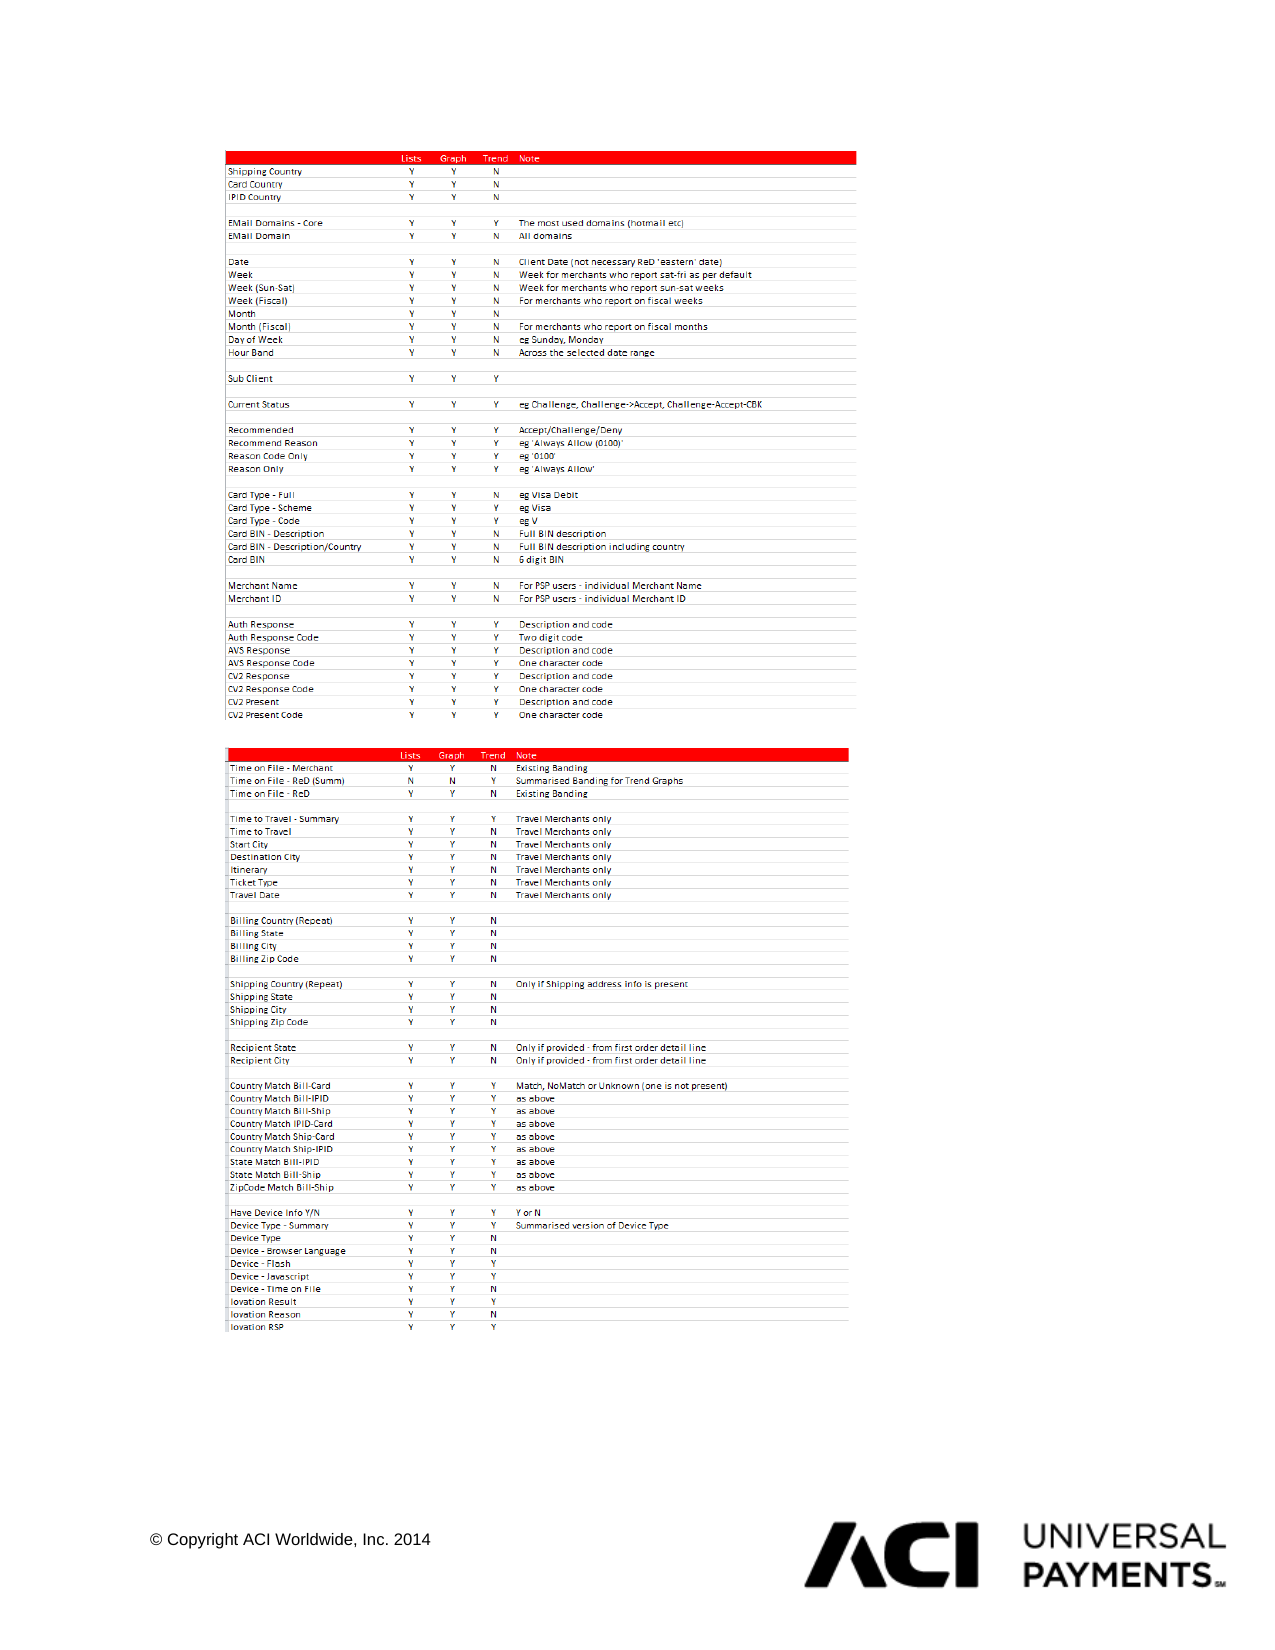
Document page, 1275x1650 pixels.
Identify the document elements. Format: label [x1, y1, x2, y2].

picture [802, 1519, 1229, 1590]
